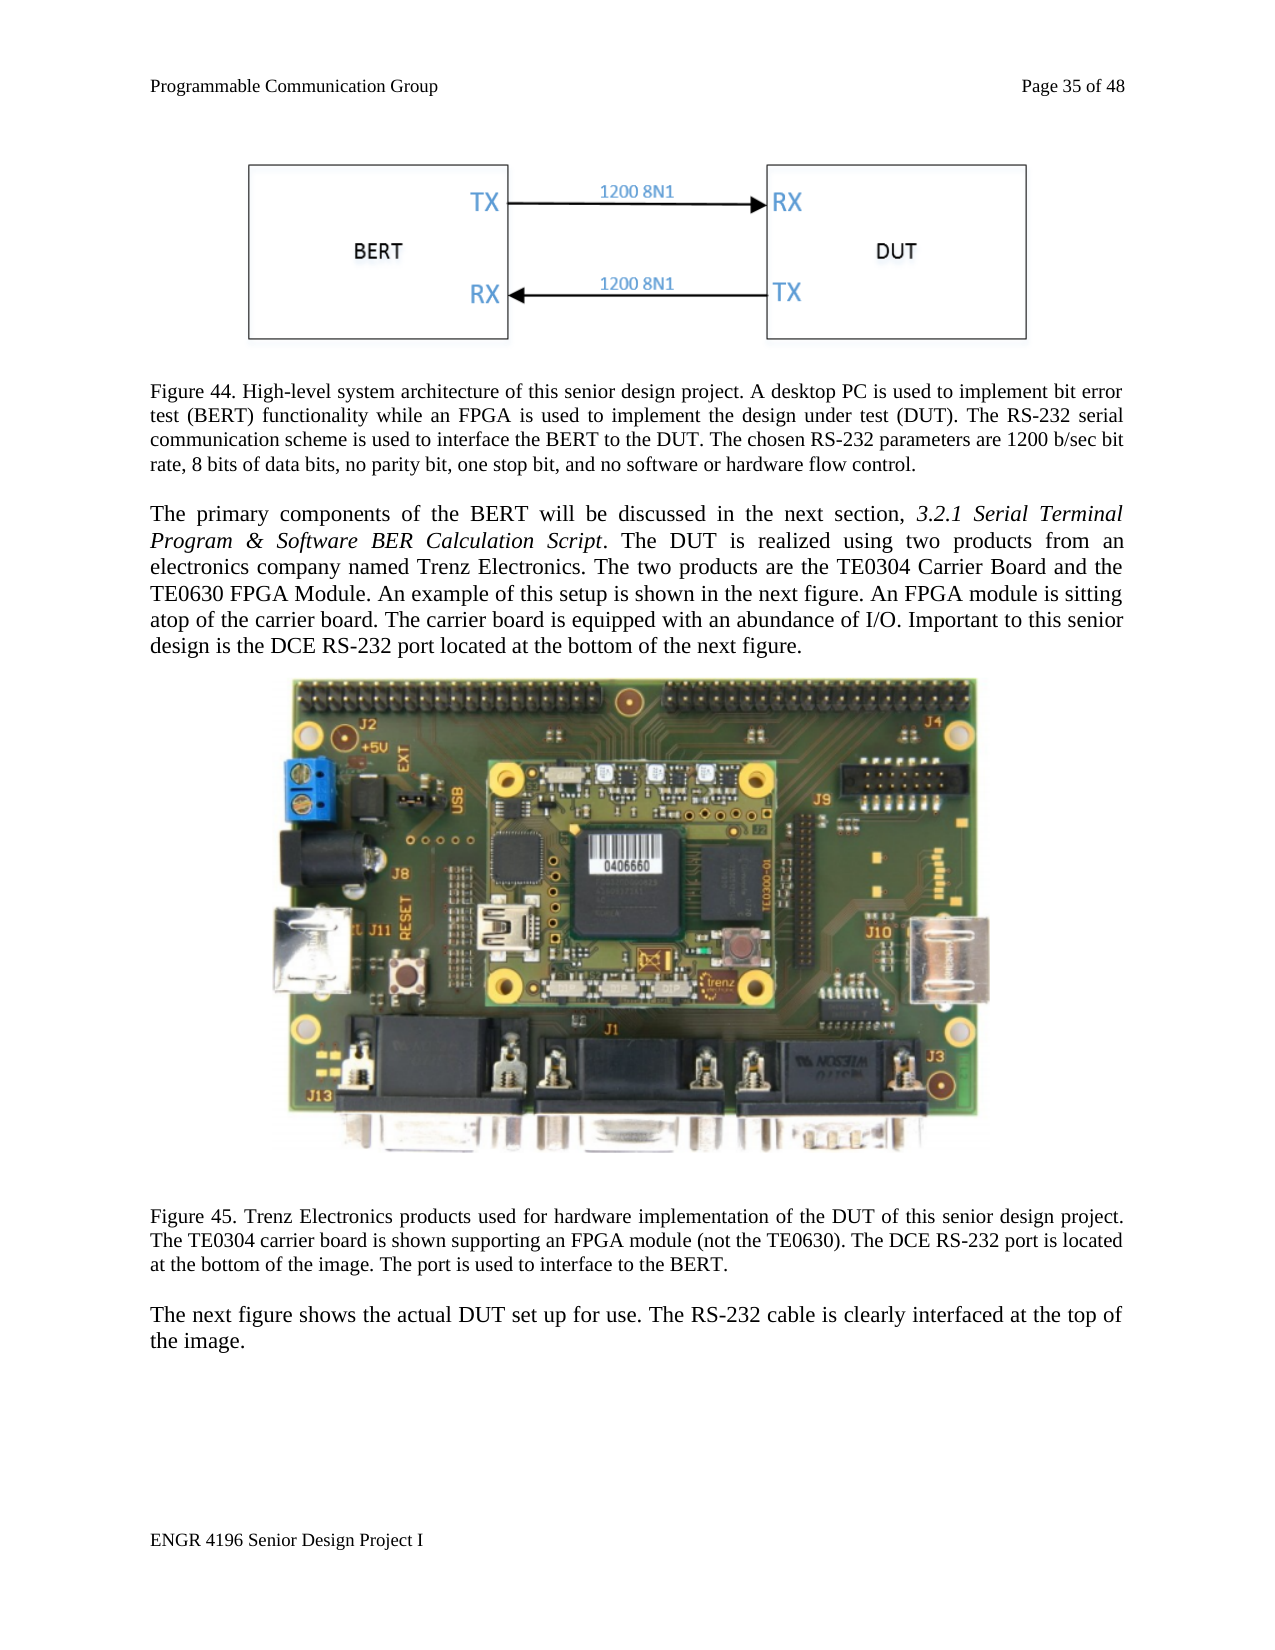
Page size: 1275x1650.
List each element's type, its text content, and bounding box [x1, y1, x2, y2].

text Figure 45. Trenz Electronics products used for hardware implementation of the DUT of this senior design project. The TE0304 carrier board is shown supporting an FPGA module (not the TE0630). The DCE RS-232 port is located at the bottom of the image. The port is used to interface to the BERT. [150, 1204, 1125, 1276]
text Figure 44. High-level system architecture of this senior design project. A desktop PC is used to implement bit error test (BERT) functionality while an FPGA is used to implement the design under test (DUT). The RS-232 serial communication scheme is used to interface the BERT to the DUT. The chosen RS-232 parameters are 1200 b/sec bit rate, 8 bits of data bits, no parity bit, one stop bit, and no software or hardware flow control. [150, 379, 1125, 476]
text The next figure shows the actual DUT set up for use. The RS-232 cable is clearly interfaced at the top of the image. [150, 1301, 1125, 1354]
picture [236, 150, 1039, 355]
text The primary components of the BERT will be discussed in the next section, 3.2.1 Serial Terminal Program & Software BER Calculation Script. The DUT is realized using two products from an electronics company named Trenz Electronics. The two products are the TE0304 Carrier Board and the TE0630 FPGA Module. An example of this setup is shown in the next figure. An FPGA module is sitting atop of the carrier board. The carrier board is equipped with an abundance of I/O. Important to this senior design is the DCE RS-232 port located at the bottom of the next figure. [150, 501, 1125, 659]
picture [260, 658, 1015, 1179]
